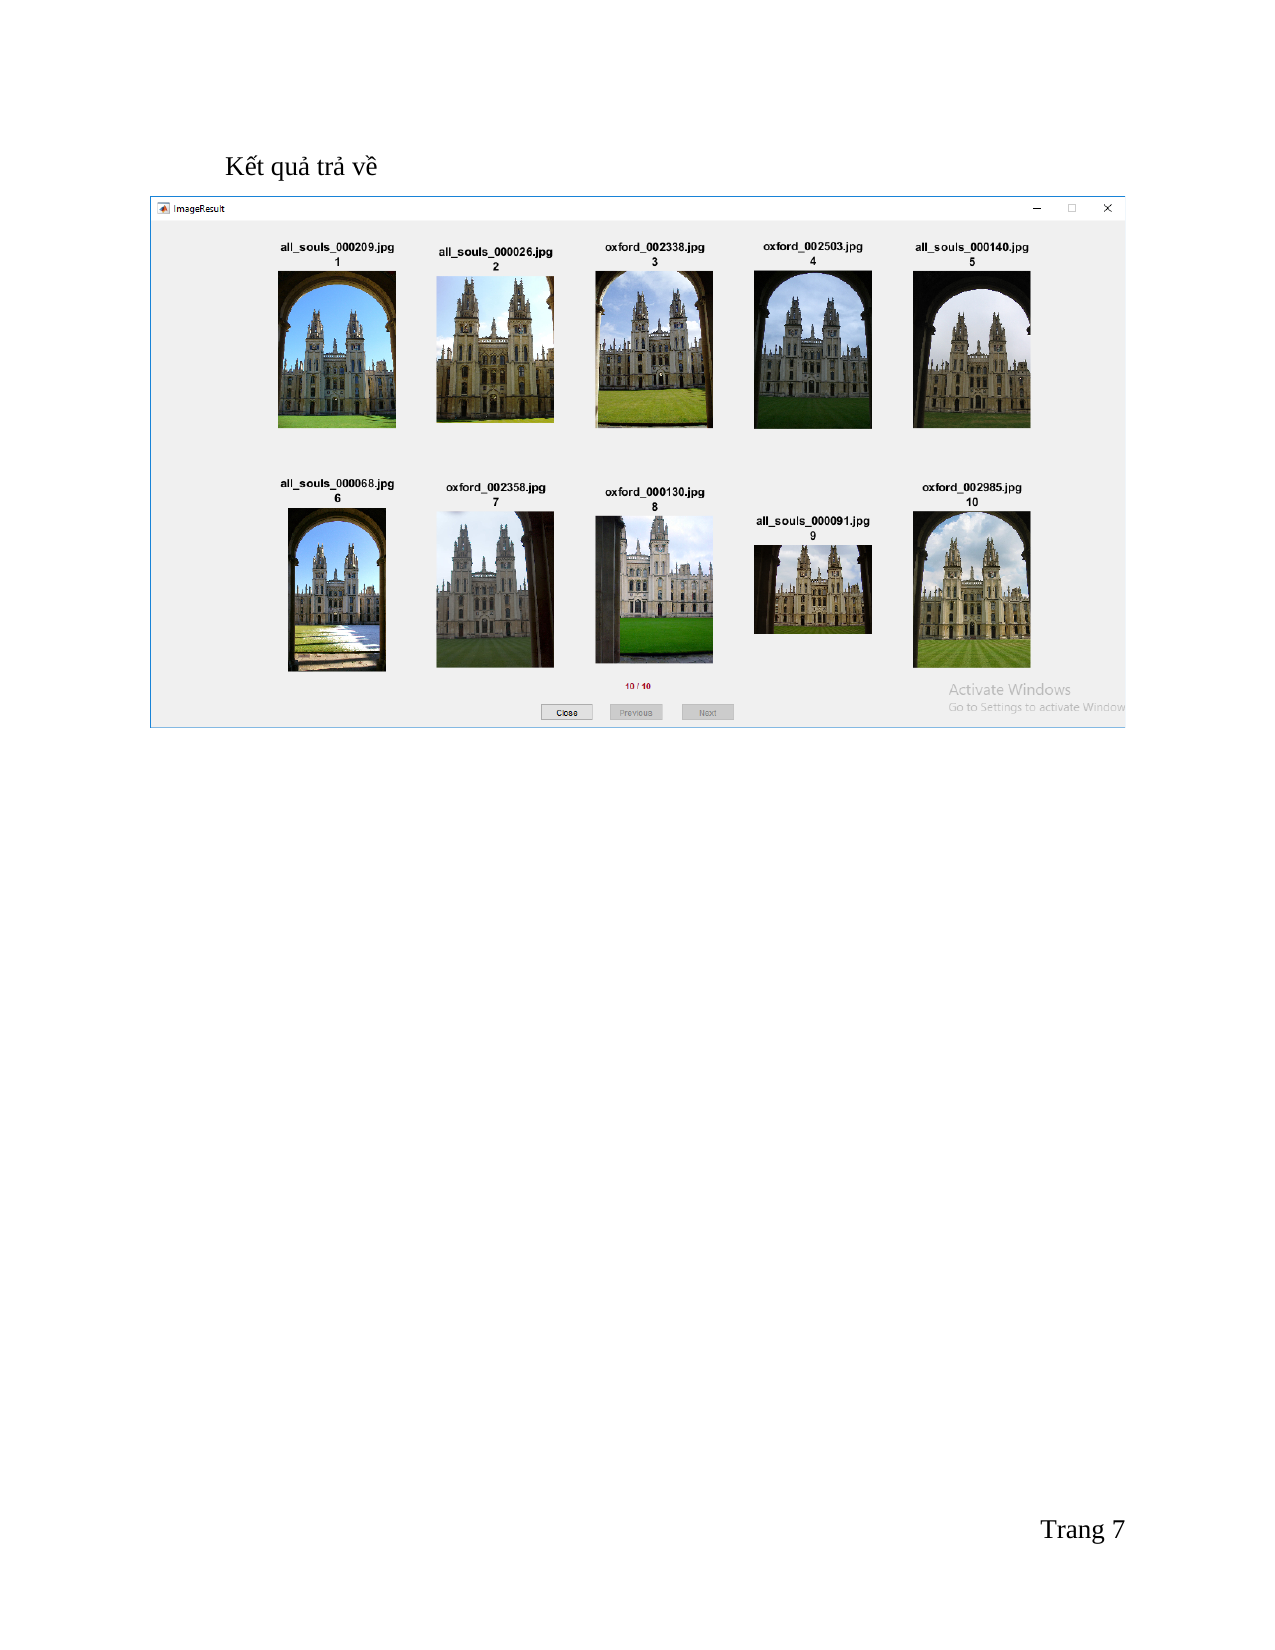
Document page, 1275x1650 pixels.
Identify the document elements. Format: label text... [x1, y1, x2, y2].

text Kết quả trả về [150, 150, 1125, 181]
picture [150, 196, 1125, 728]
